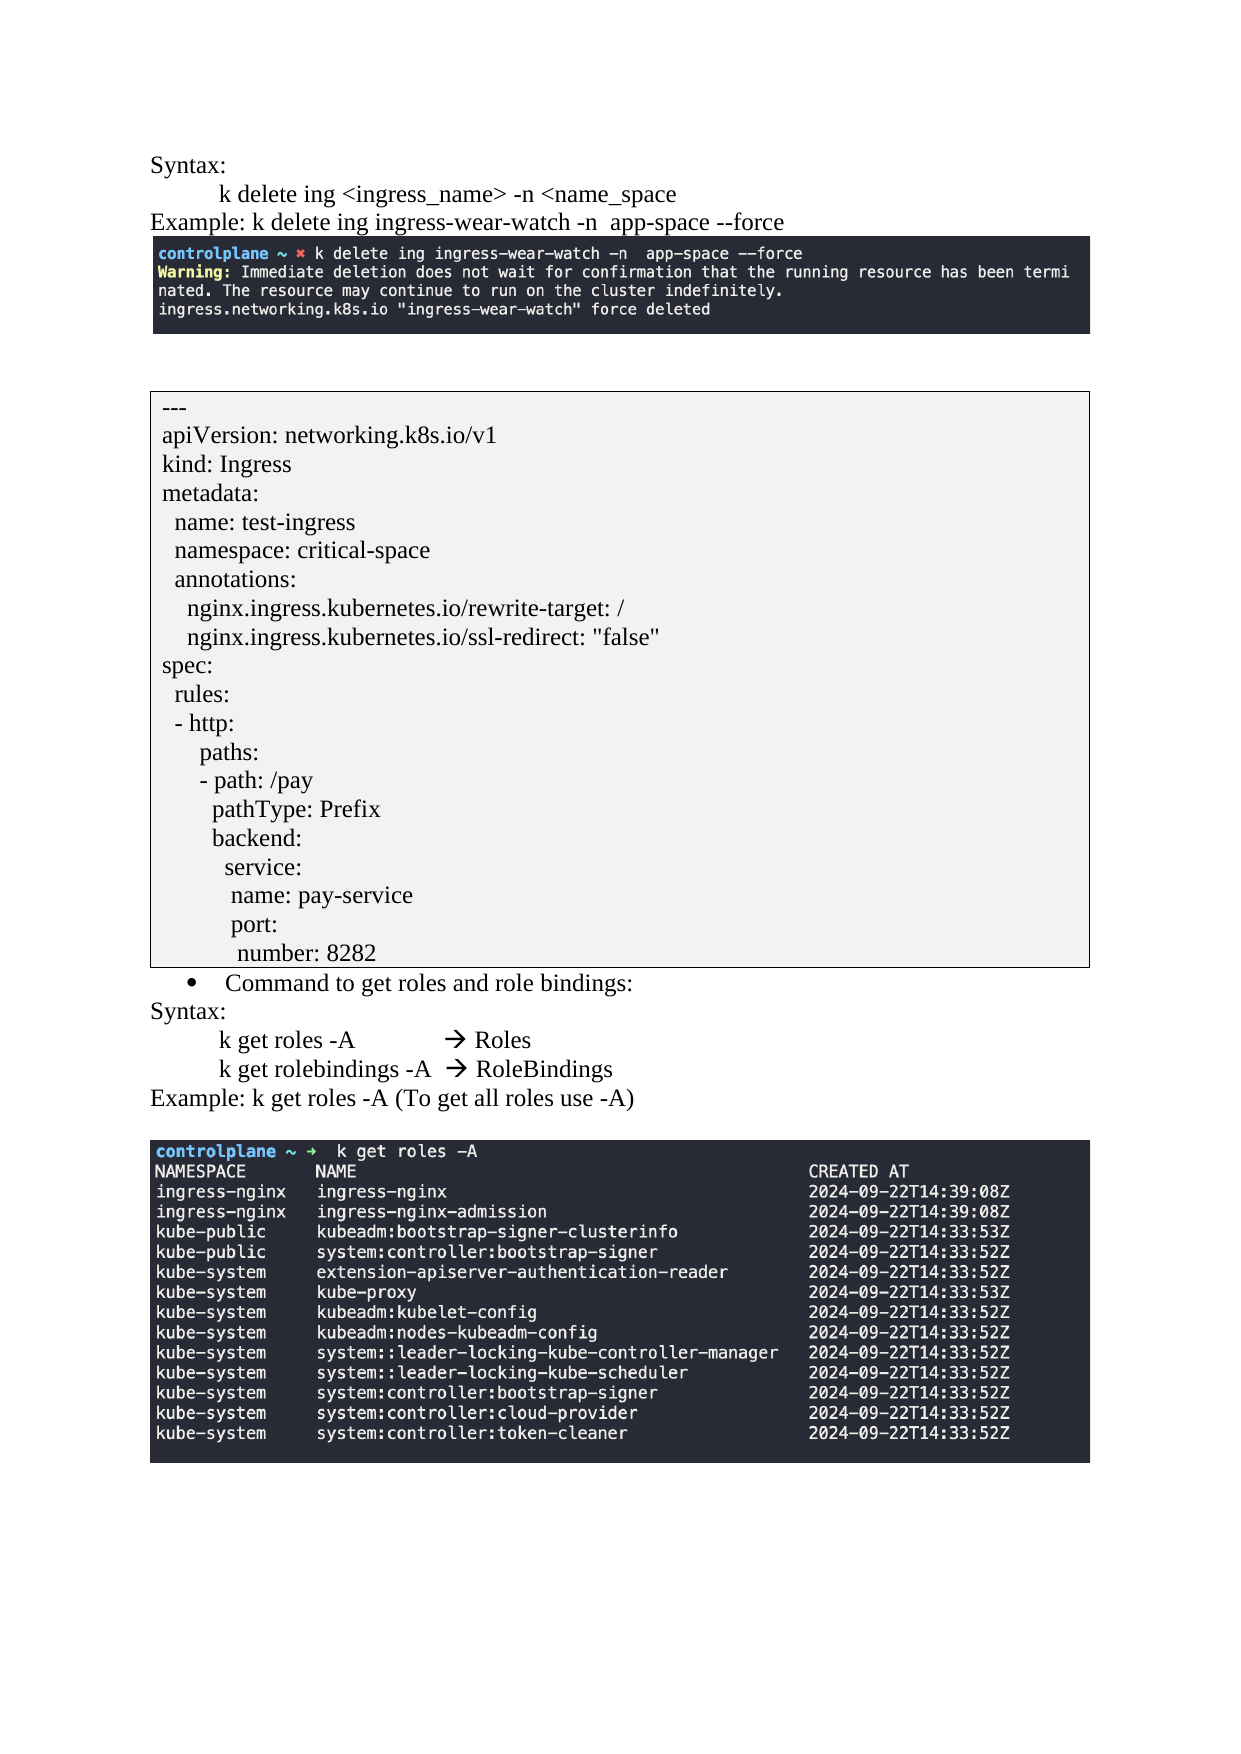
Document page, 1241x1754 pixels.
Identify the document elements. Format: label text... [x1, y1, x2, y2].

text Syntax: k get roles -A Roles k get rolebindings -A RoleBindings Example: k get roles -A (To get all roles use -A) [150, 996, 1090, 1111]
picture [150, 1140, 1091, 1463]
picture [150, 236, 1091, 334]
text Syntax: k delete ing <ingress_name> -n <name_space Example: k delete ing ingress-wear-watch -n app-space --force [150, 150, 1090, 236]
table_header --- apiVersion: networking.k8s.io/v1 kind: Ingress metadata: name: test-ingress namespace: critical-space annotations: nginx.ingress.kubernetes.io/rewrite-target: / nginx.ingress.kubernetes.io/ssl-redirect: "false" spec: rules: - http: paths: - path: /pay pathType: Prefix backend: service: name: pay-service port: number: 8282 [151, 392, 1089, 967]
list Command to get roles and role bindings: [187, 968, 1090, 996]
